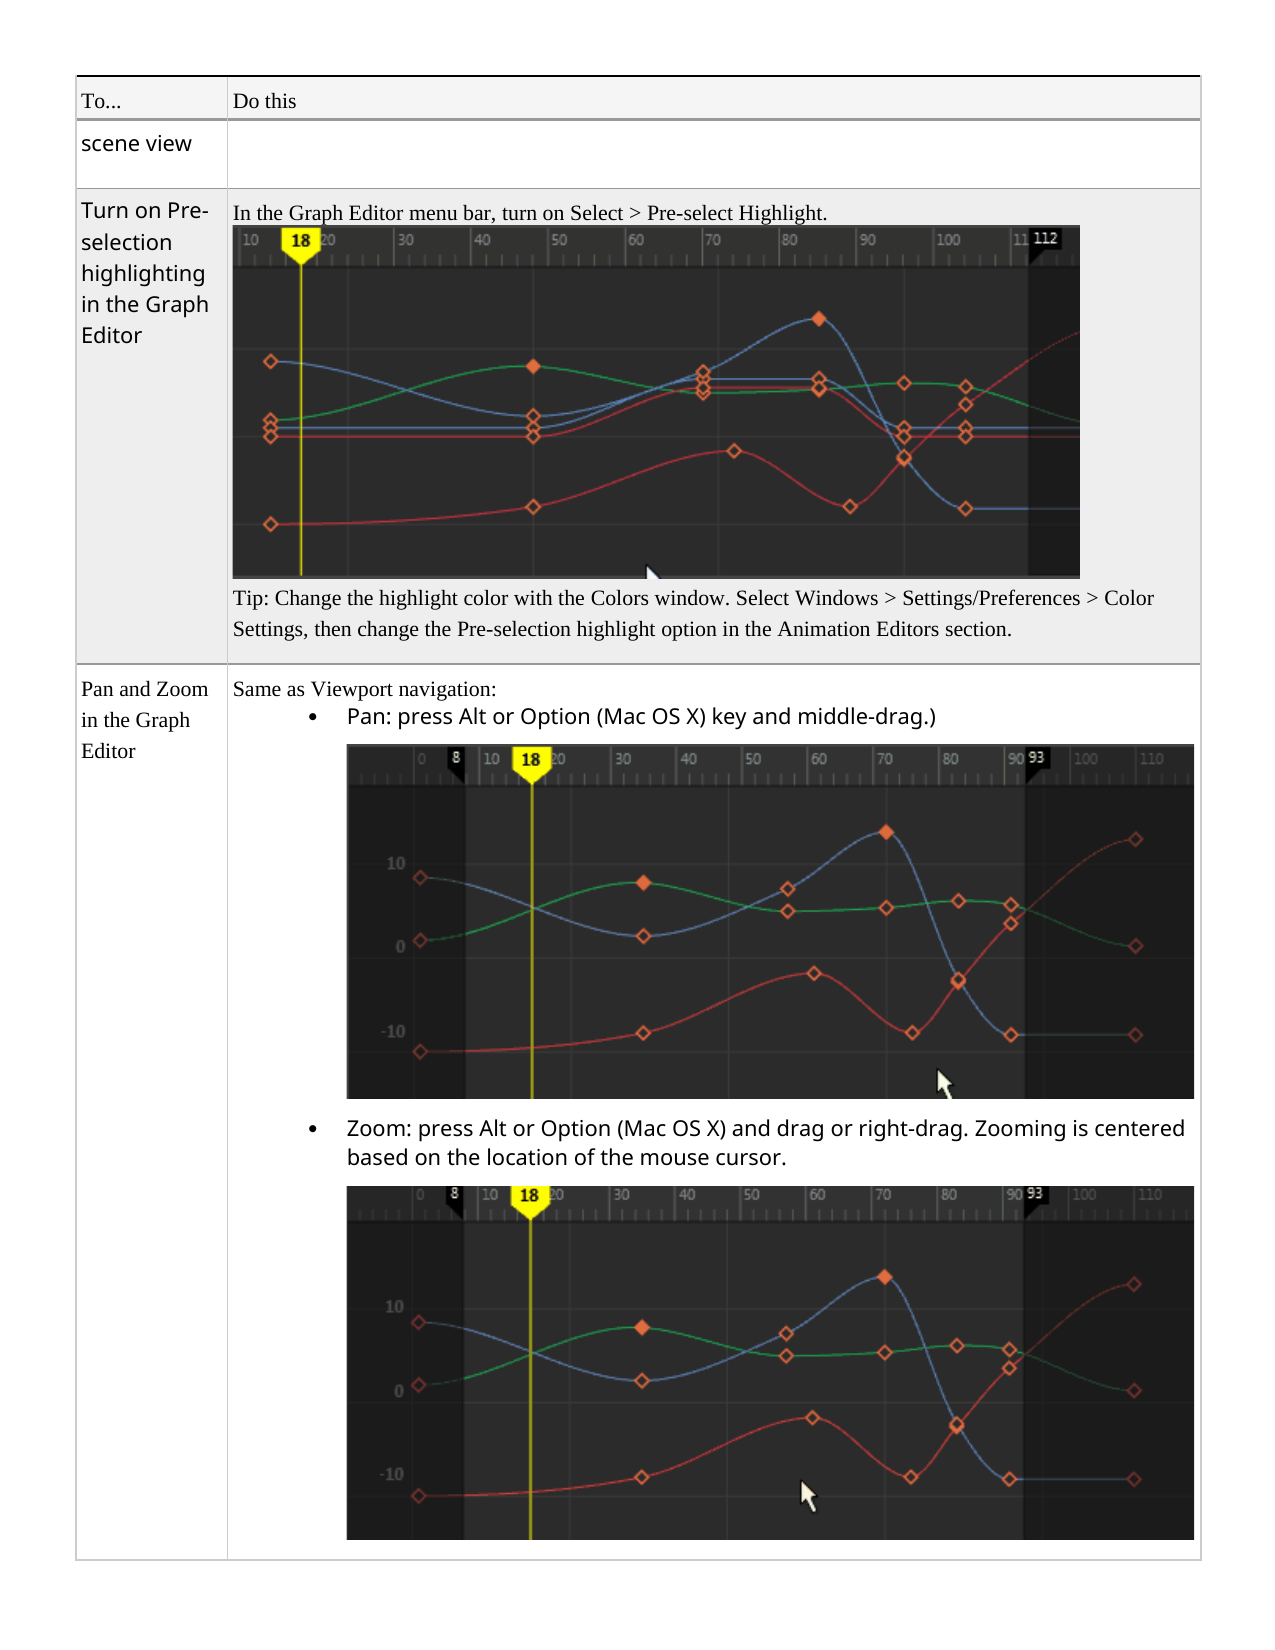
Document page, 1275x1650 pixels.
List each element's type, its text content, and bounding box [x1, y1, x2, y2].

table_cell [77, 121, 227, 187]
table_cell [77, 665, 227, 1559]
table_cell Turn on Pre-selection highlighting in the Graph Editor [77, 189, 227, 663]
picture [232, 225, 1080, 579]
table_header Do this [228, 77, 1200, 118]
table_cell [228, 121, 1200, 187]
table_header To... [77, 77, 227, 118]
picture [346, 744, 1195, 1099]
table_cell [228, 665, 1200, 1559]
picture [346, 1186, 1195, 1540]
table_cell In the Graph Editor menu bar, turn on Select > Pre-select Highlight. Tip: Change the highlight color with the Colors window. Select Windows > Settings/Preferences > Color Settings, then change the Pre-selection highlight option in the Animation Editors section. [228, 189, 1200, 663]
